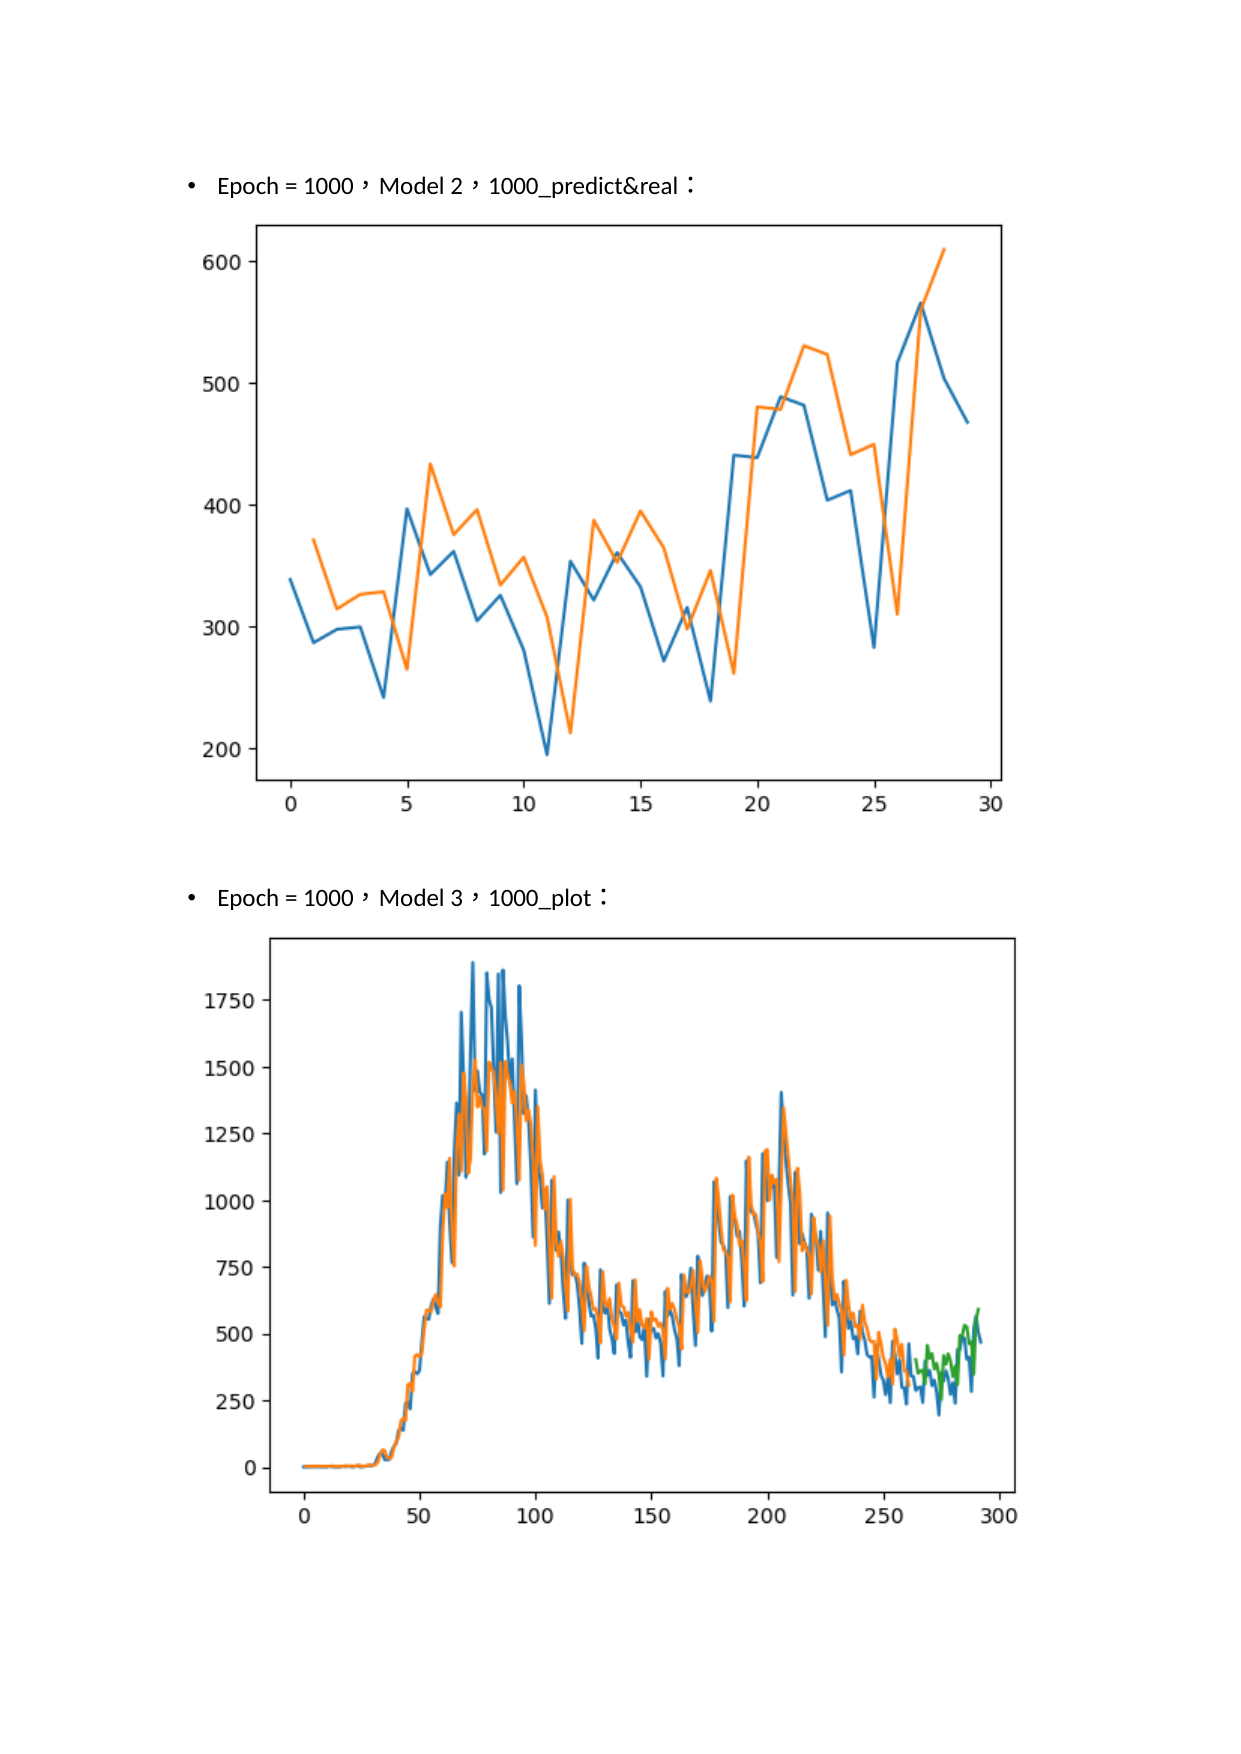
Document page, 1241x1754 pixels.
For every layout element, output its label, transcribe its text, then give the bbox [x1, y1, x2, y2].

picture [187, 210, 1019, 831]
list Epoch = 1000，Model 3，1000_plot： [187, 877, 1053, 914]
picture [187, 923, 1034, 1543]
list Epoch = 1000，Model 2，1000_predict&real： [187, 164, 1053, 202]
